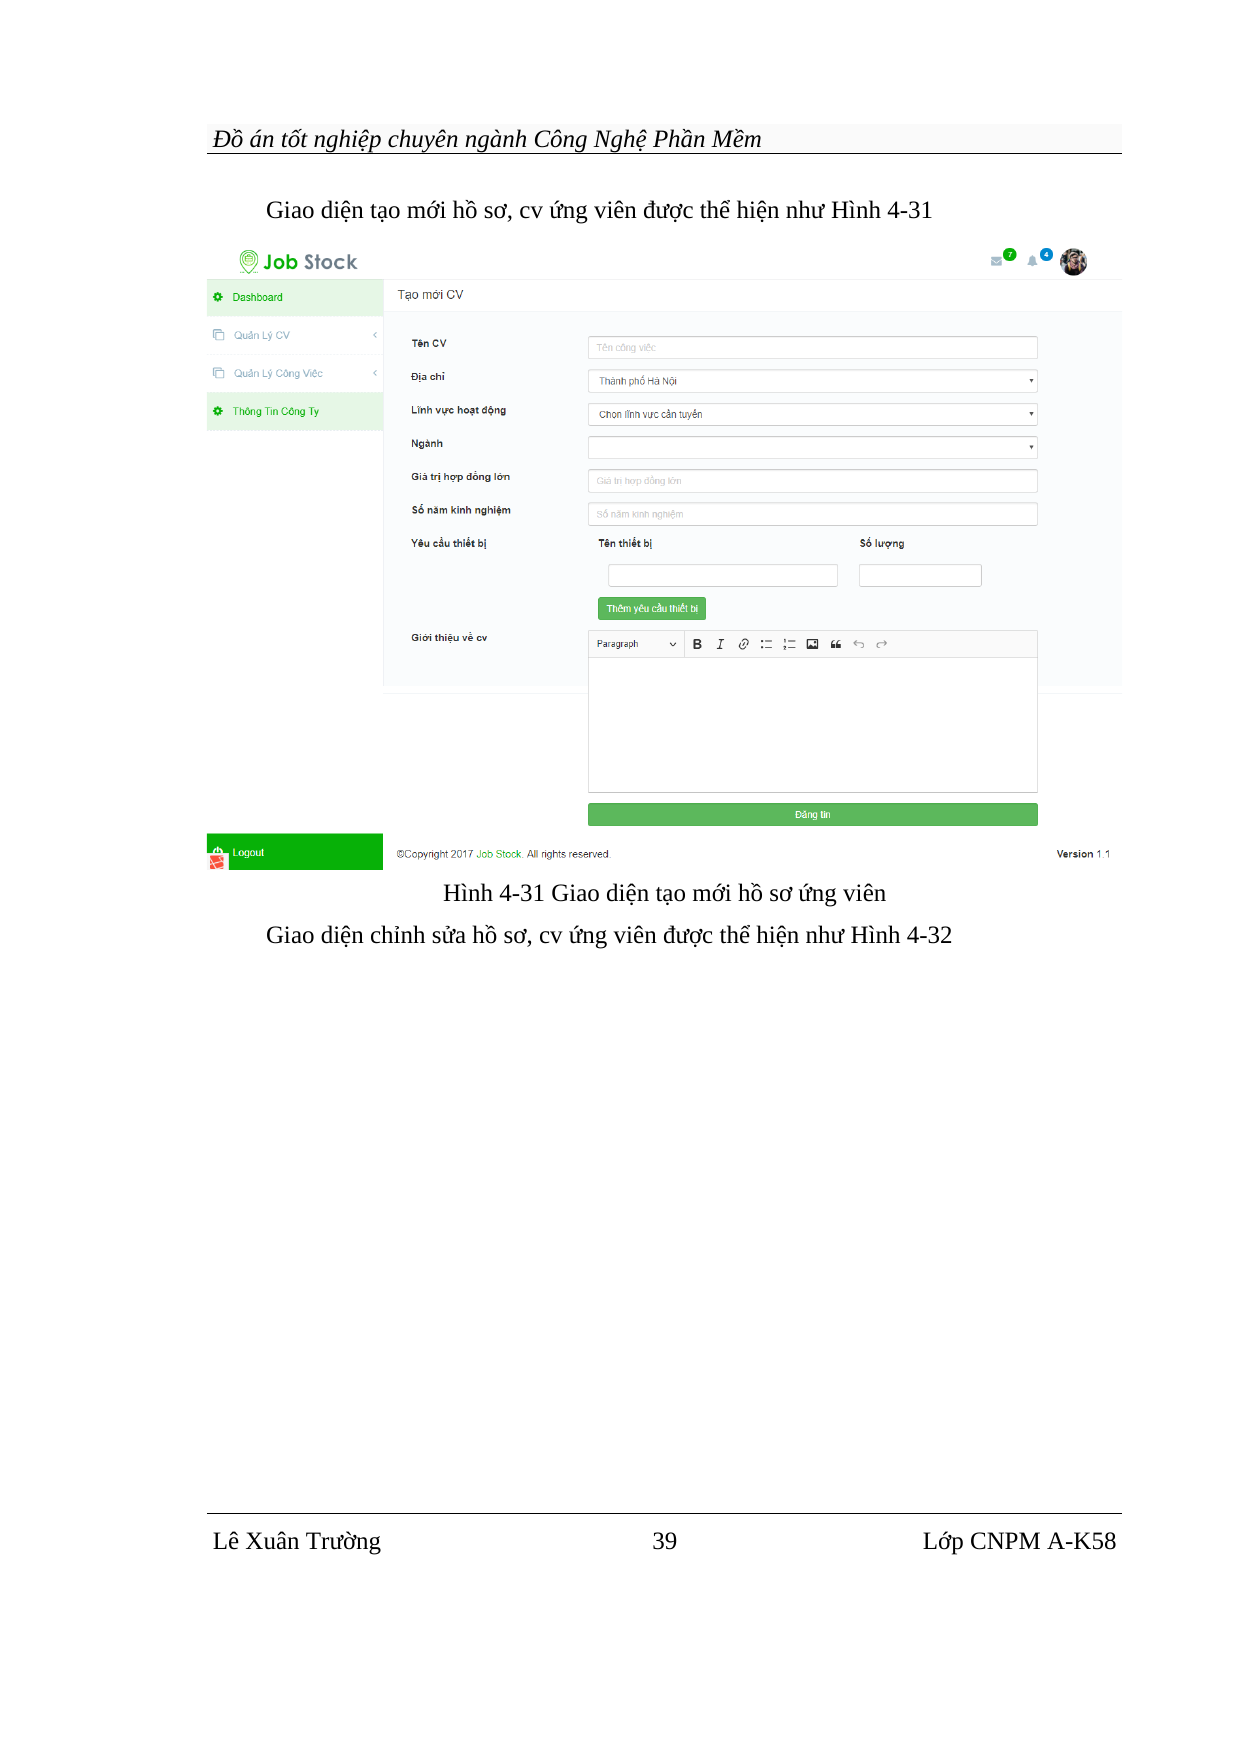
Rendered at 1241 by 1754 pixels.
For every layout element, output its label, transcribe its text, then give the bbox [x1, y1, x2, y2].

picture [206, 244, 1123, 870]
